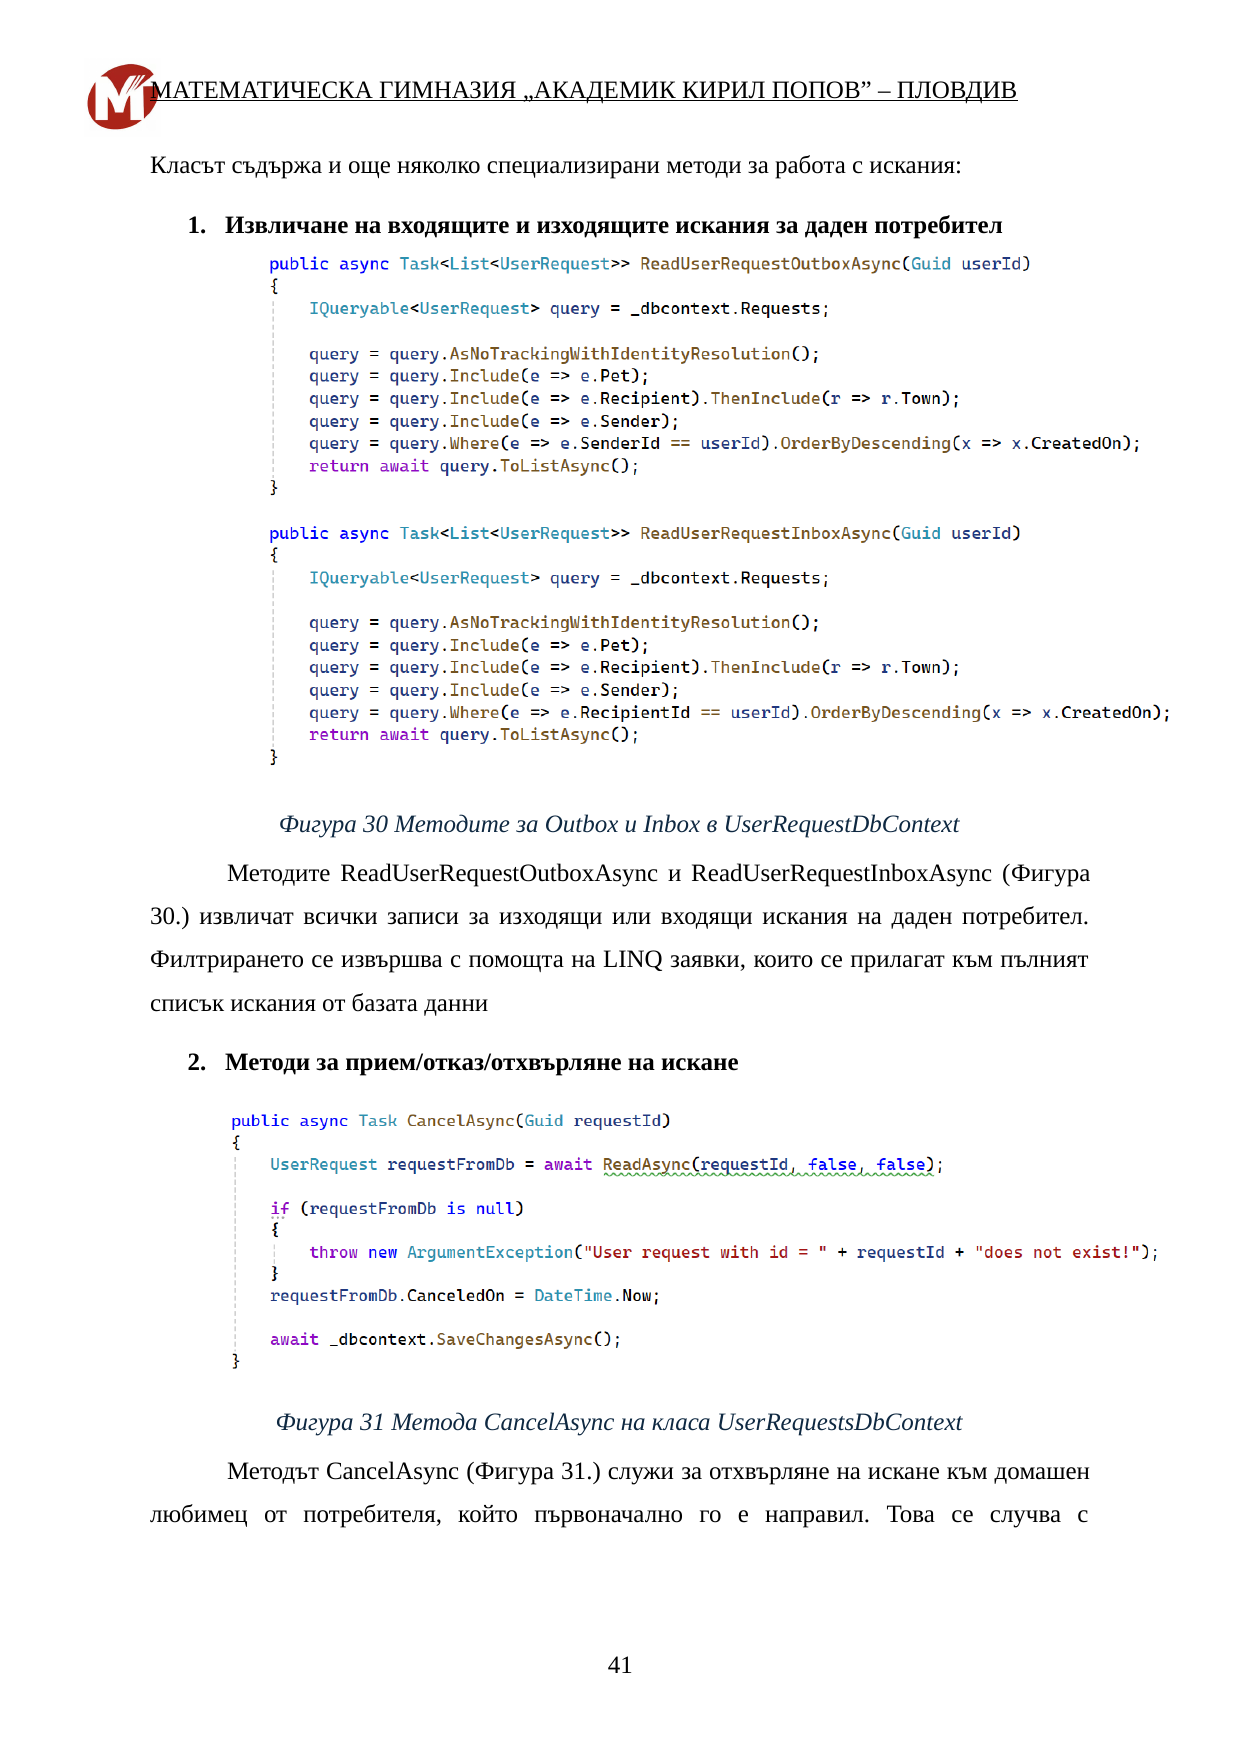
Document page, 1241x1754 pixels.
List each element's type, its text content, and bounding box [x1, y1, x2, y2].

list Извличане на входящите и изходящите искания за даден потребител [187, 210, 1090, 238]
text Класът съдържа и още няколко специализирани методи за работа с искания: [150, 150, 1090, 179]
text Фигура 31 Метода CancelAsync на класа UserRequestsDbContext [150, 1407, 1090, 1435]
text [150, 1456, 1090, 1528]
picture [262, 252, 1203, 778]
list Методи за прием/отказ/отхвърляне на искане [187, 1047, 1090, 1076]
text Фигура 30 Методите за Outbox и Inbox в UserRequestDbContext [150, 809, 1090, 837]
text Методите ReadUserRequestOutboxAsync и ReadUserRequestInboxAsync (Фигура 30.) извличат всички записи за изходящи или входящи искания на даден потребител. Филтрирането се извършва с помощта на LINQ заявки, които се прилагат към пълният списък искания от базата данни [150, 858, 1090, 1016]
picture [225, 1107, 1166, 1376]
picture [83, 58, 162, 137]
